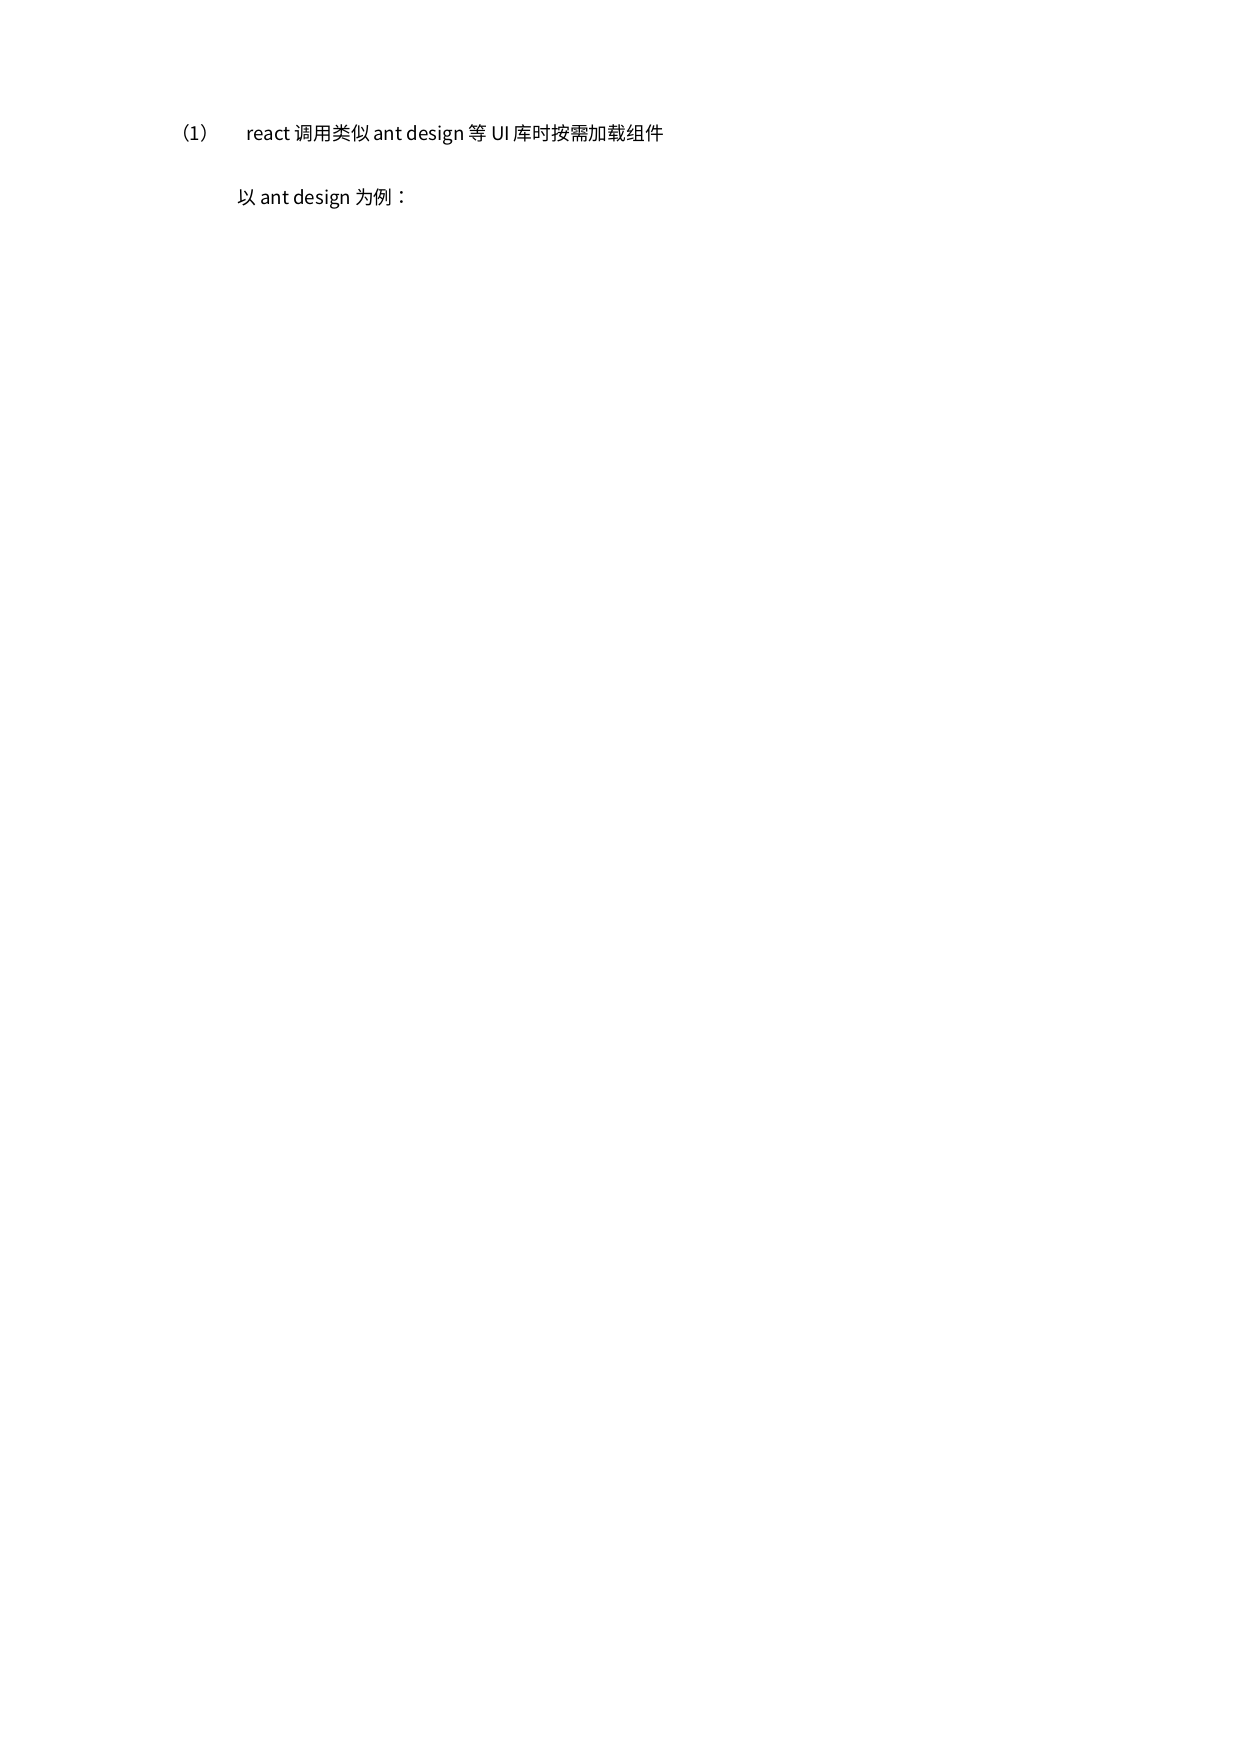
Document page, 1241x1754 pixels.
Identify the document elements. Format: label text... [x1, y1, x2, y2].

list react调用类似ant design等UI库时按需加载组件 [162, 118, 672, 147]
text 以ant design为例： [185, 183, 1158, 212]
